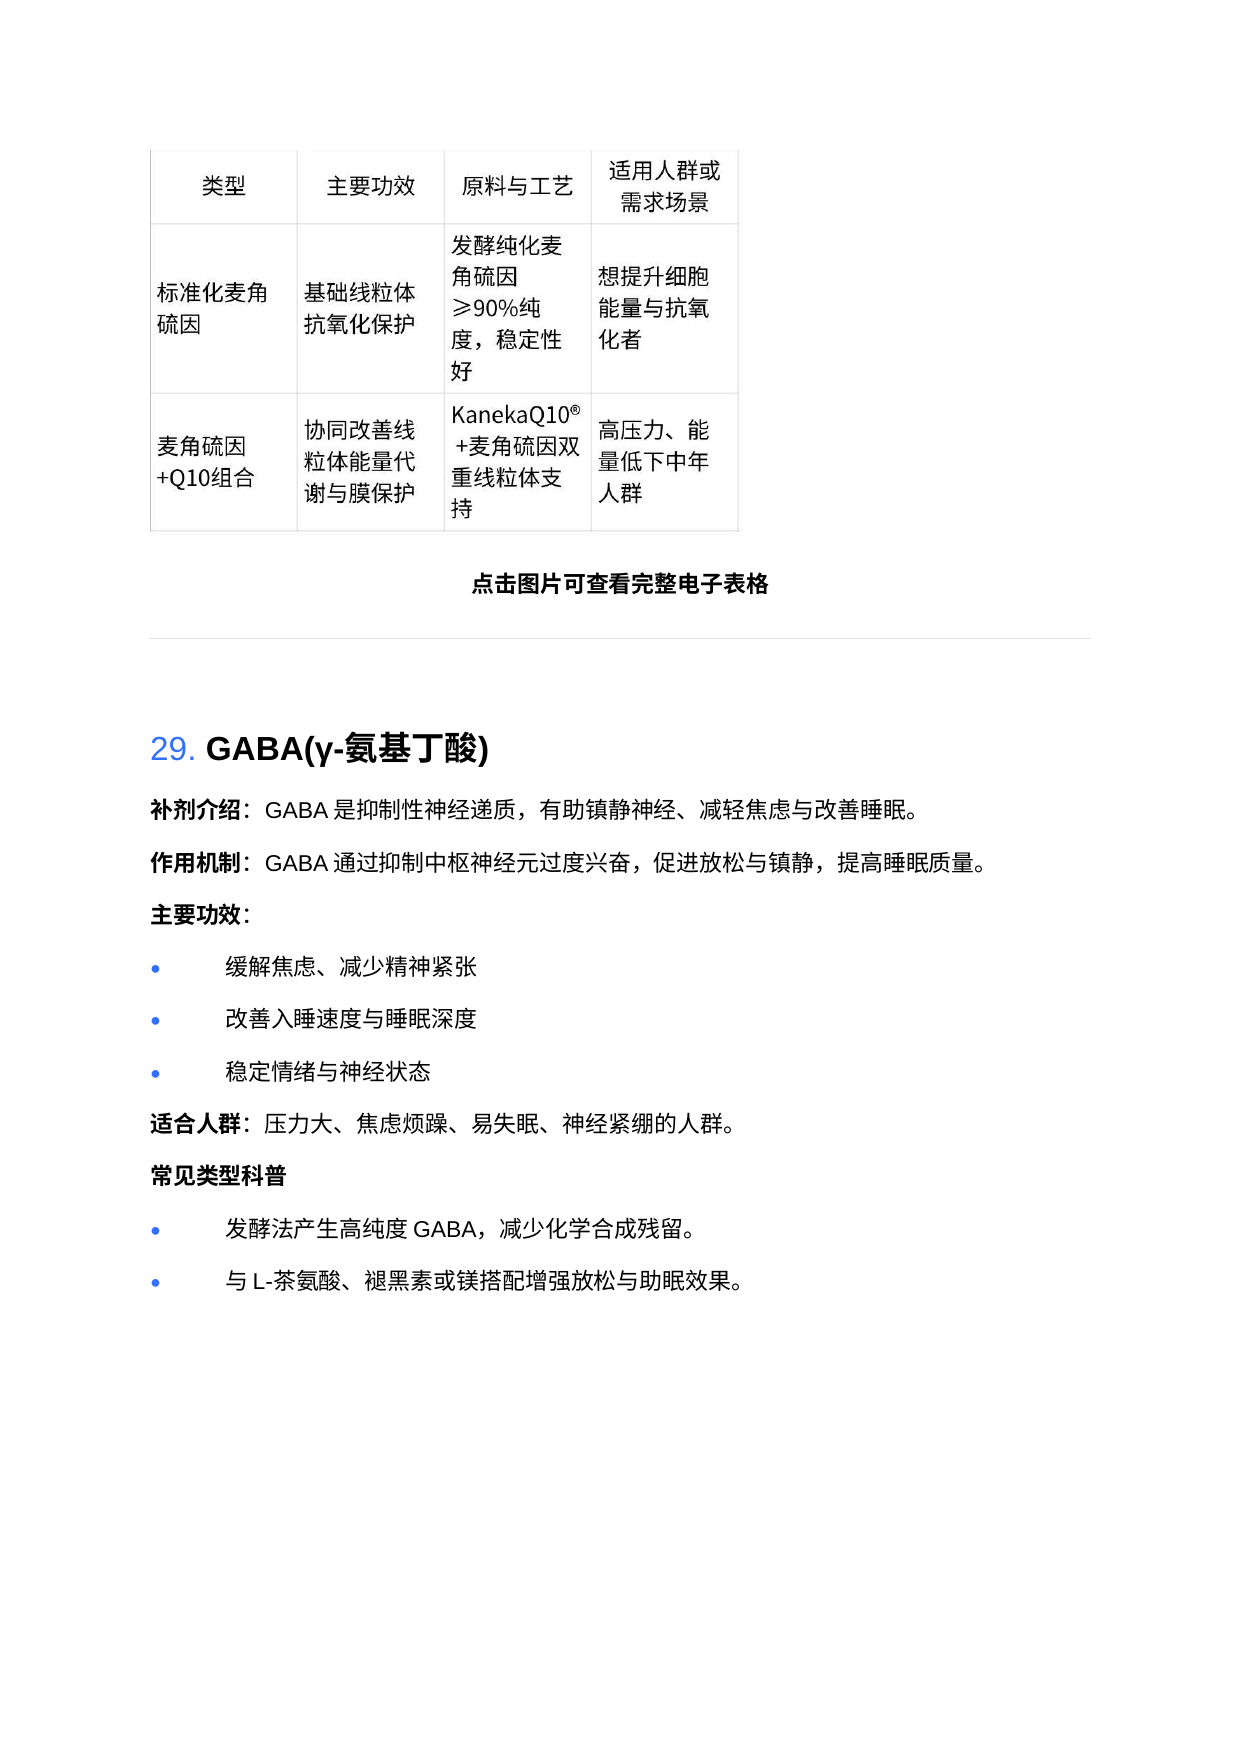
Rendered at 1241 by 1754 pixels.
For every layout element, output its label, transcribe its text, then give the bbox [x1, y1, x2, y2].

text 补剂介绍：GABA是抑制性神经递质，有助镇静神经、减轻焦虑与改善睡眠。 [150, 792, 1090, 825]
list 与L-茶氨酸、褪黑素或镁搭配增强放松与助眠效果。 [150, 1263, 1090, 1296]
text 点击图片可查看完整电子表格 [150, 566, 1090, 599]
text 适合人群：压力大、焦虑烦躁、易失眠、神经紧绷的人群。 [150, 1106, 1090, 1139]
text 29. GABA(γ-氨基丁酸) [150, 722, 1090, 770]
text 常见类型科普 [150, 1158, 1090, 1191]
list 缓解焦虑、减少精神紧张 [150, 949, 1090, 982]
picture [150, 150, 1013, 536]
list 稳定情绪与神经状态 [150, 1053, 1090, 1087]
list 改善入睡速度与睡眠深度 [150, 1001, 1090, 1034]
text 作用机制：GABA通过抑制中枢神经元过度兴奋，促进放松与镇静，提高睡眠质量。 [150, 844, 1090, 878]
text 主要功效： [150, 897, 1090, 930]
list 发酵法产生高纯度GABA，减少化学合成残留。 [150, 1210, 1090, 1244]
